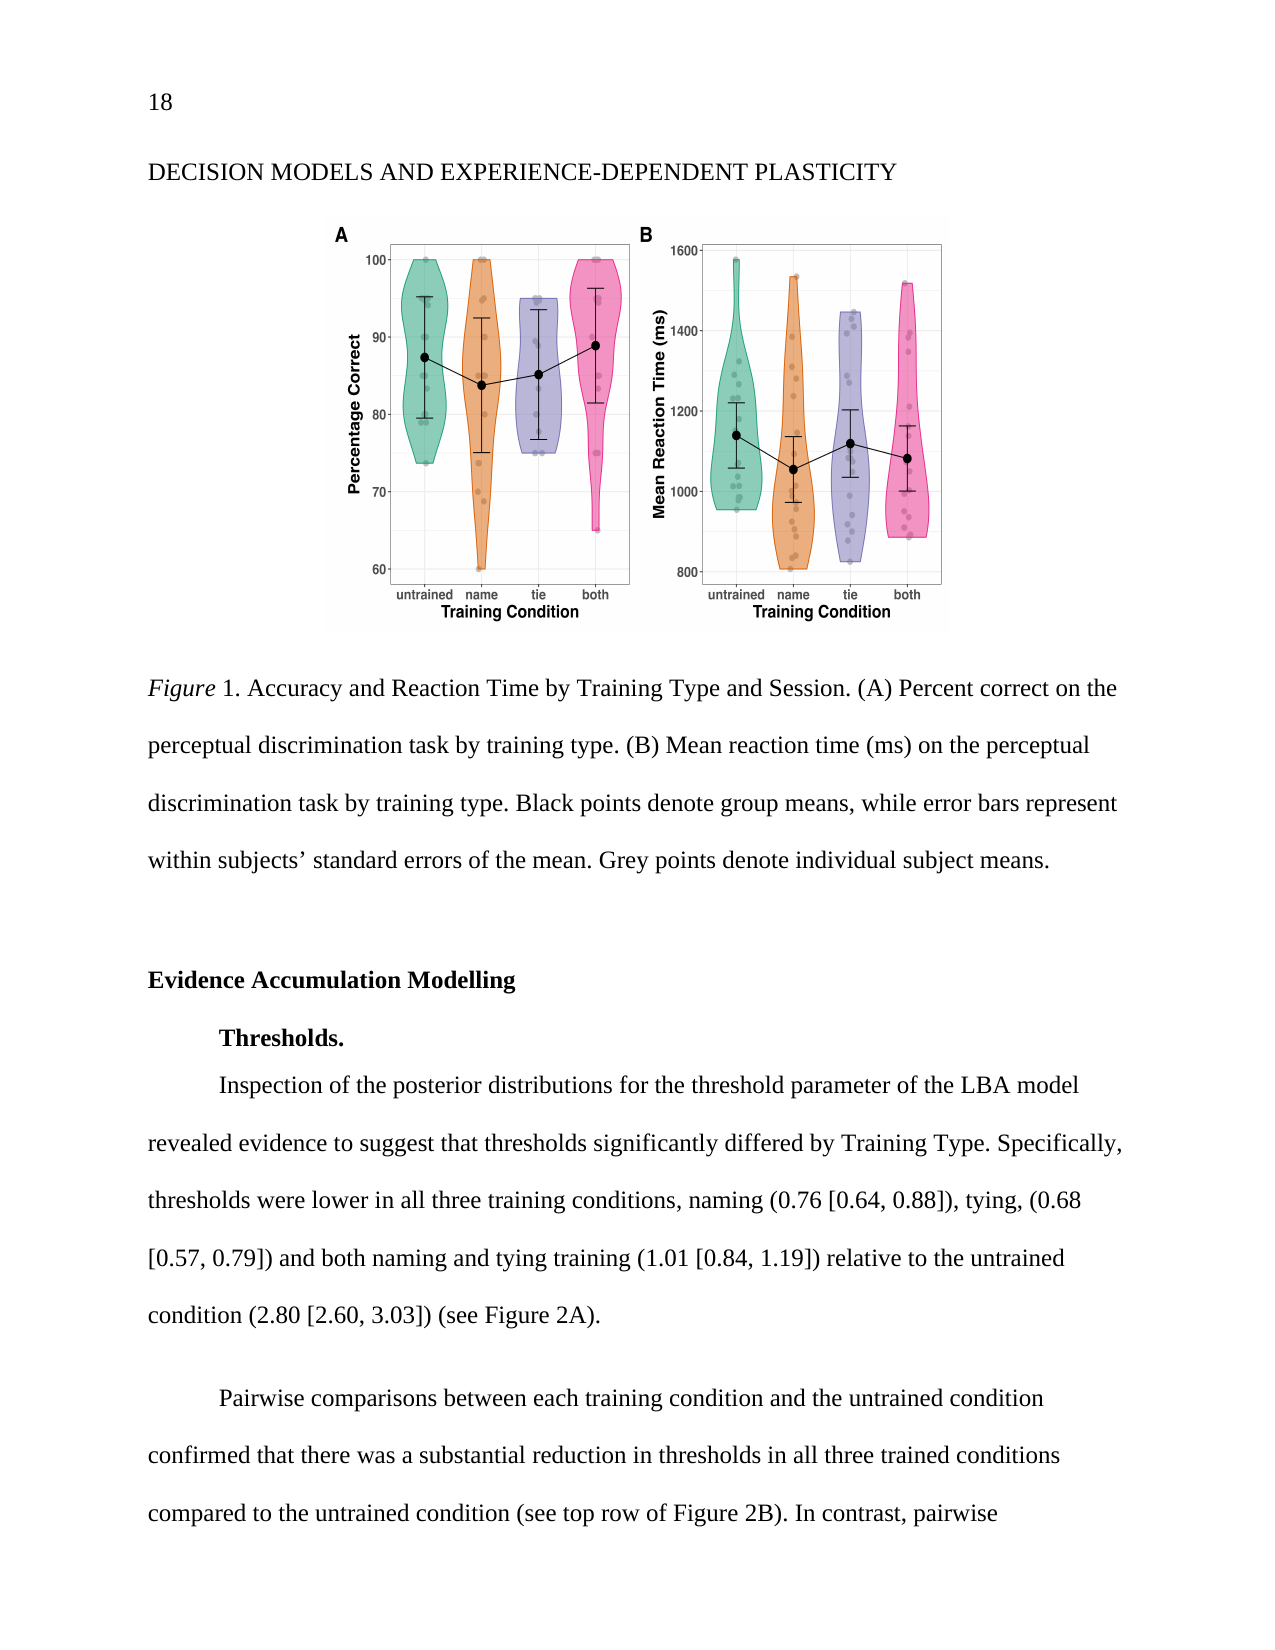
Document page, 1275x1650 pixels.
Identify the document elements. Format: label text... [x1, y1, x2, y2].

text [148, 1383, 1127, 1527]
picture [325, 215, 951, 632]
subtitle Thresholds. [148, 1023, 1127, 1052]
subtitle Evidence Accumulation Modelling [148, 965, 1127, 994]
text Figure 1. Accuracy and Reaction Time by Training Type and Session. (A) Percent correct on the perceptual discrimination task by training type. (B) Mean reaction time (ms) on the perceptual discrimination task by training type. Black points denote group means, while error bars represent within subjects’ standard errors of the mean. Grey points denote individual subject means. [148, 673, 1127, 874]
text Inspection of the posterior distributions for the threshold parameter of the LBA model revealed evidence to suggest that thresholds significantly differed by Training Type. Specifically, thresholds were lower in all three training conditions, naming (0.76 [0.64, 0.88]), tying, (0.68 [0.57, 0.79]) and both naming and tying training (1.01 [0.84, 1.19]) relative to the untrained condition (2.80 [2.60, 3.03]) (see Figure 2A). [148, 1070, 1127, 1329]
